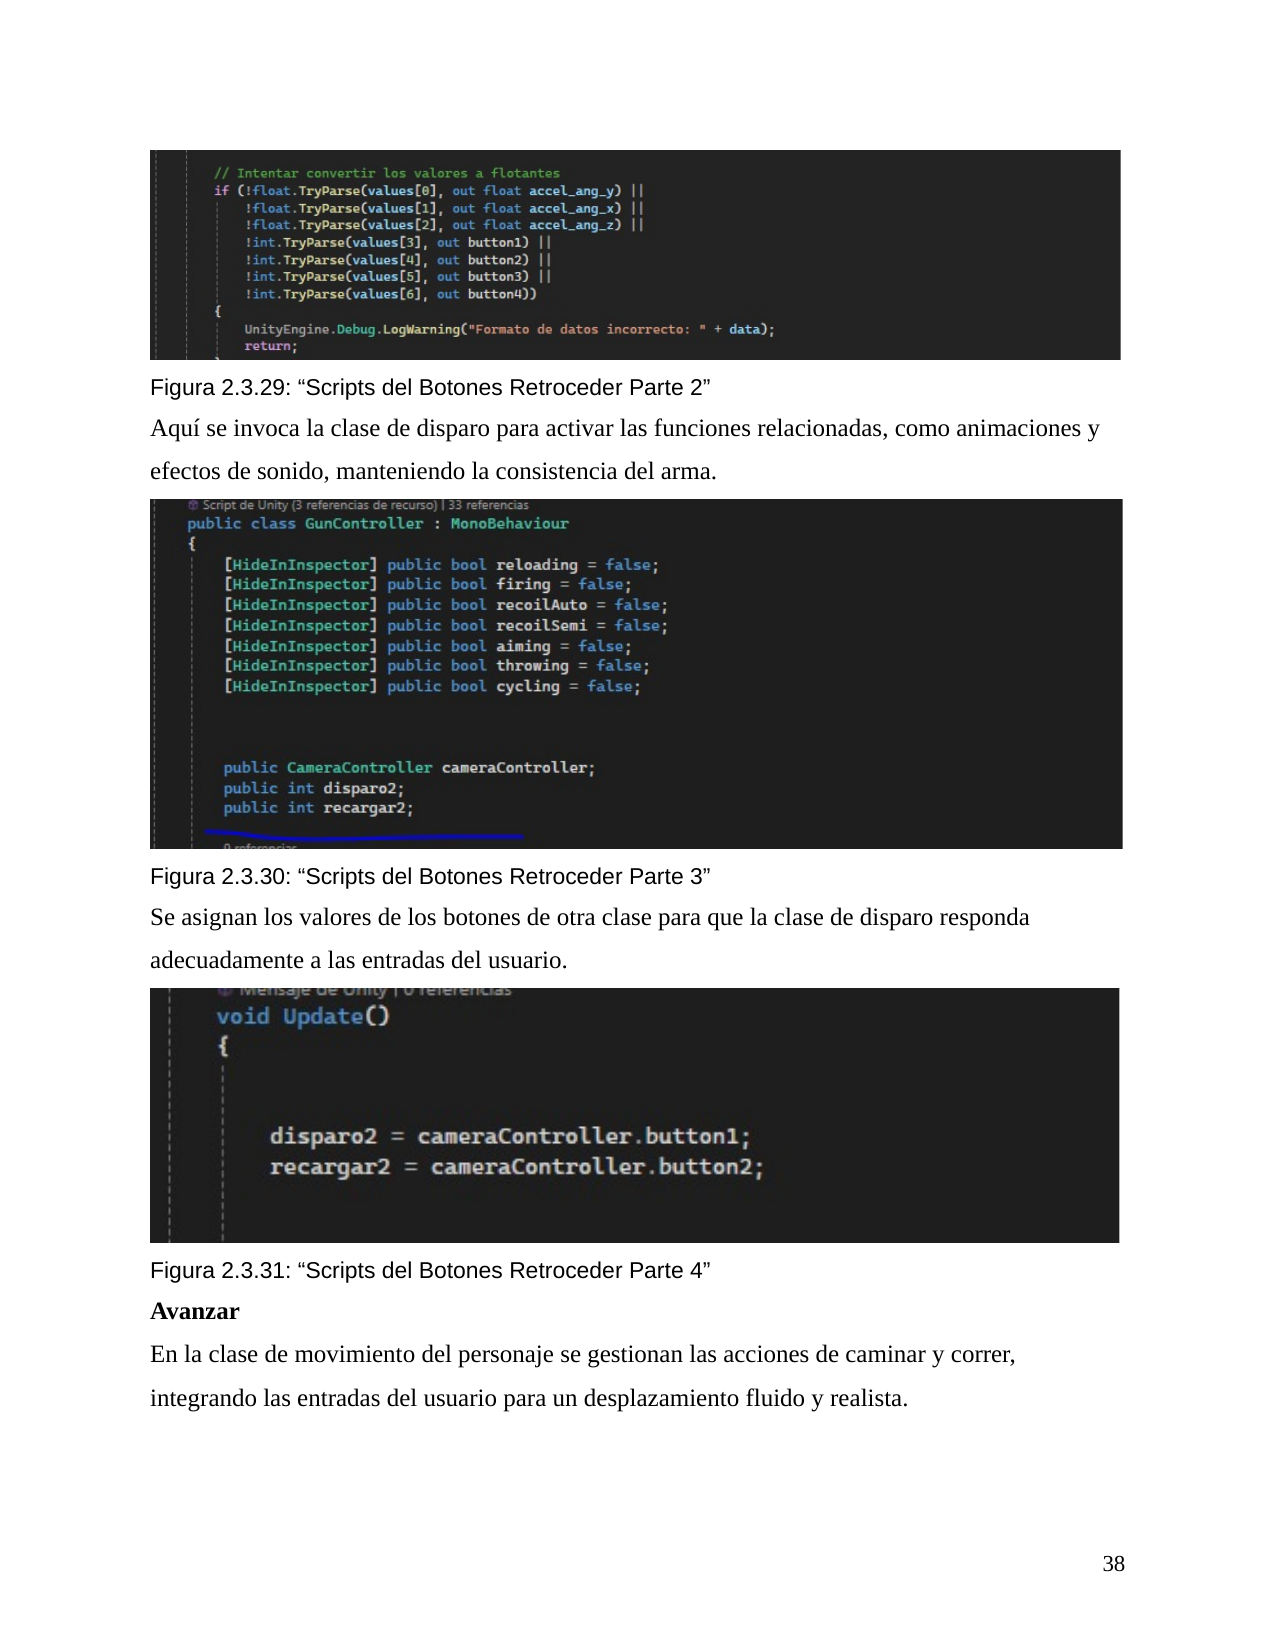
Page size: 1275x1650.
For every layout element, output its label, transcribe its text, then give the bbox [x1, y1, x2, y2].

text Figura 2.3.29: “Scripts del Botones Retroceder Parte 2” [150, 374, 1125, 400]
picture [150, 150, 1121, 360]
text Avanzar [150, 1296, 1125, 1325]
text Figura 2.3.31: “Scripts del Botones Retroceder Parte 4” [150, 1257, 1125, 1283]
text En la clase de movimiento del personaje se gestionan las acciones de caminar y correr, integrando las entradas del usuario para un desplazamiento fluido y realista. [150, 1339, 1125, 1411]
text Aquí se invoca la clase de disparo para activar las funciones relacionadas, como animaciones y efectos de sonido, manteniendo la consistencia del arma. [150, 413, 1125, 485]
picture [150, 988, 1120, 1243]
text Figura 2.3.30: “Scripts del Botones Retroceder Parte 3” [150, 863, 1125, 889]
picture [150, 499, 1123, 849]
